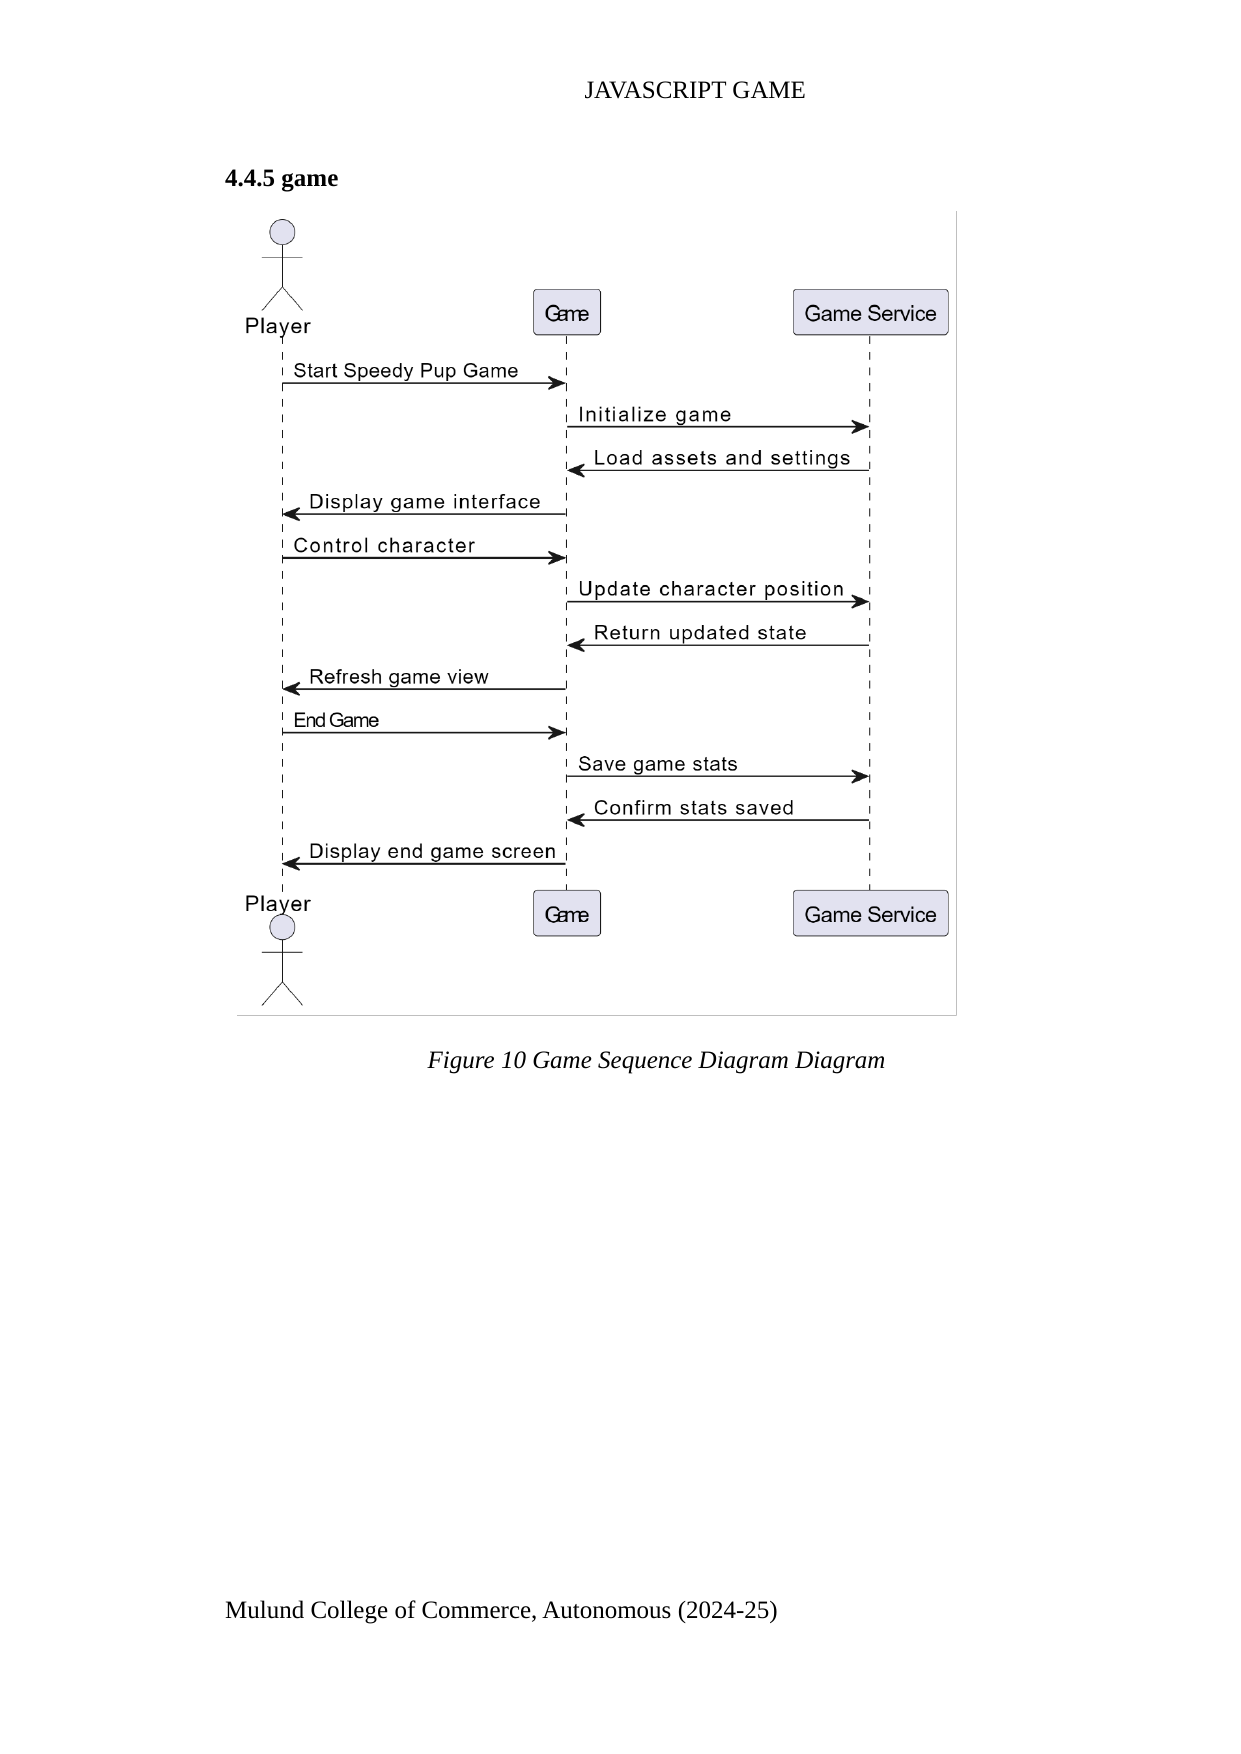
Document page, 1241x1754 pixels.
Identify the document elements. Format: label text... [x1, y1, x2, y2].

picture [221, 196, 972, 1031]
subtitle 4.4.5 game [225, 163, 1090, 192]
